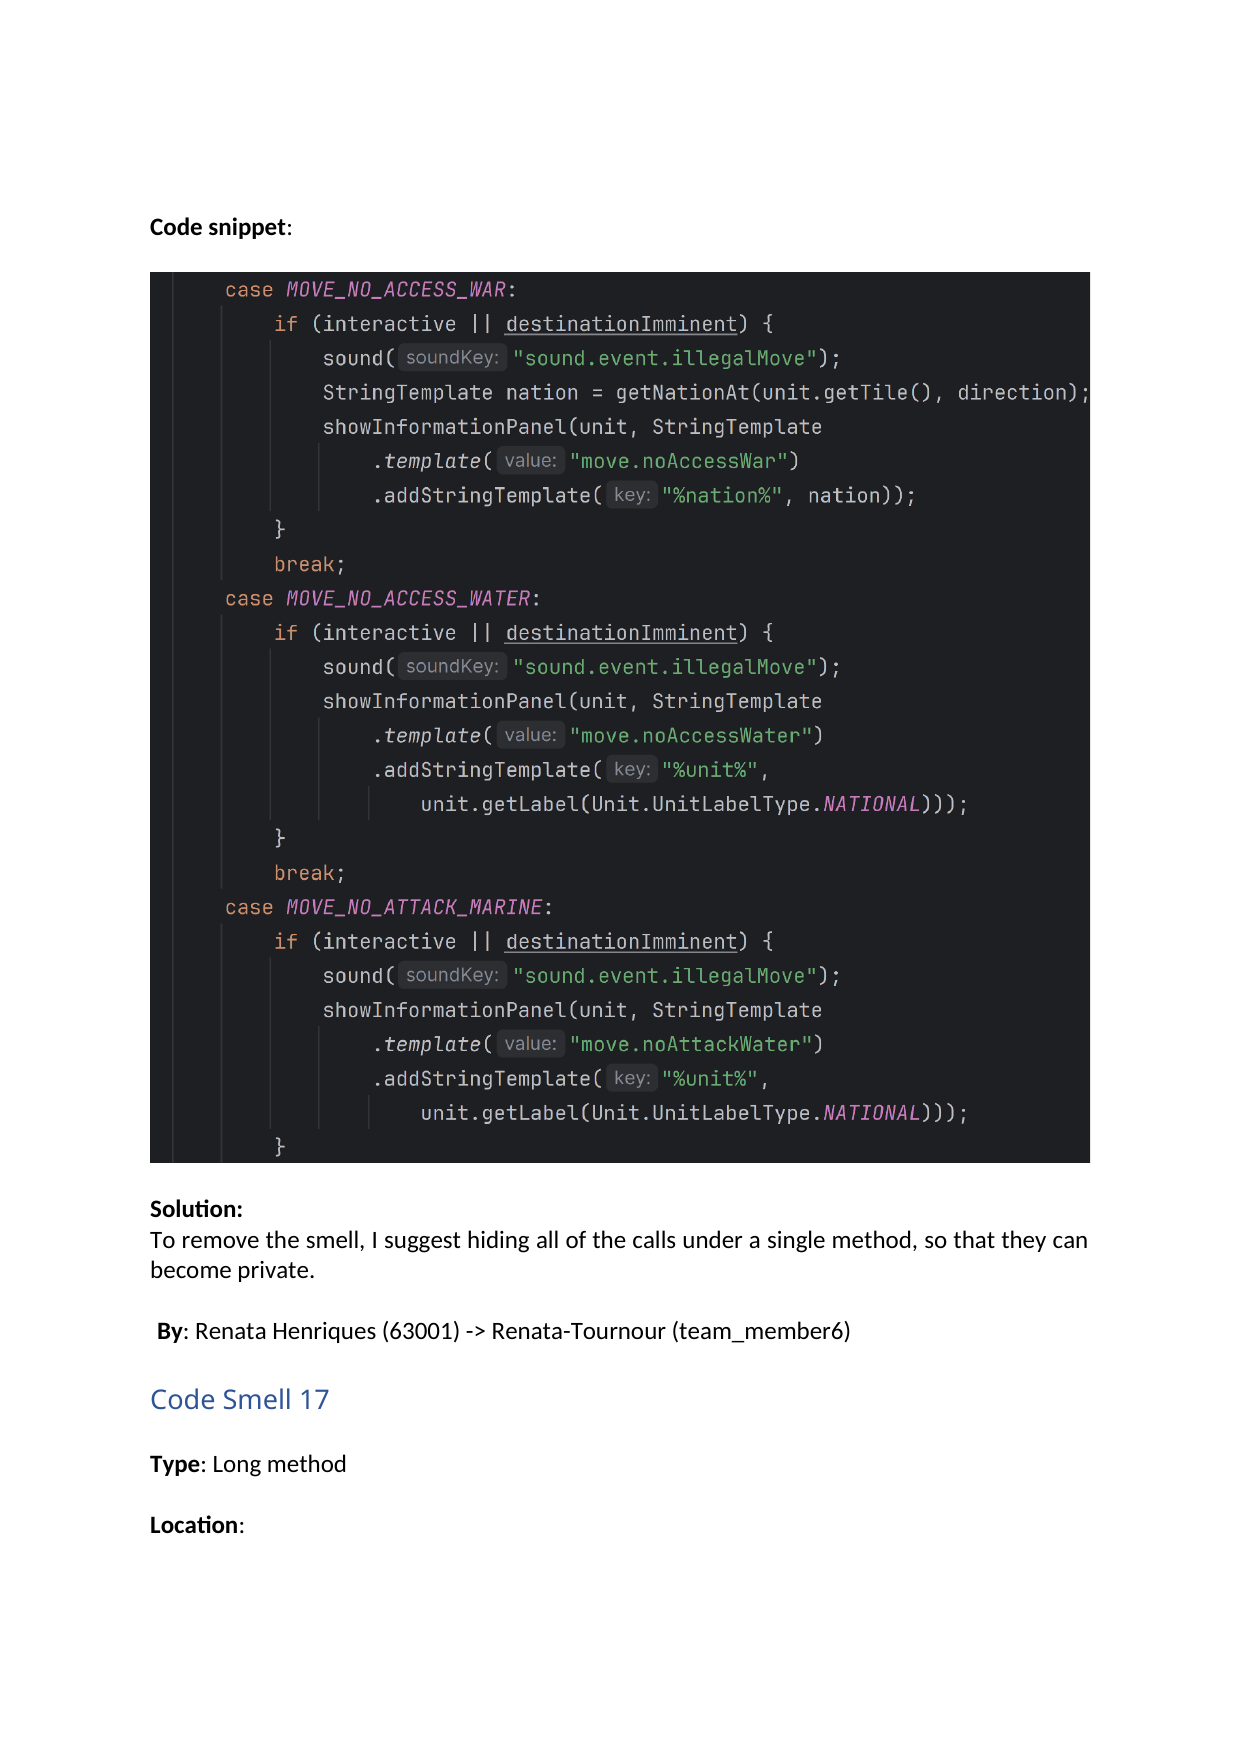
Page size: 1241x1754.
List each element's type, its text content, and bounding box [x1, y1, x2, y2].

text Type: Long method [150, 1448, 1090, 1478]
text By: Renata Henriques (63001) -> Renata-Tournour (team_member6) [157, 1315, 1090, 1346]
text Code snippet: [150, 211, 1090, 242]
picture [150, 272, 1091, 1163]
subtitle Code Smell 17 [150, 1381, 1090, 1417]
text To remove the smell, I suggest hiding all of the calls under a single method, so that they can become private. [150, 1224, 1090, 1285]
text Solution: [150, 1193, 1090, 1224]
text Location: [150, 1509, 1090, 1539]
